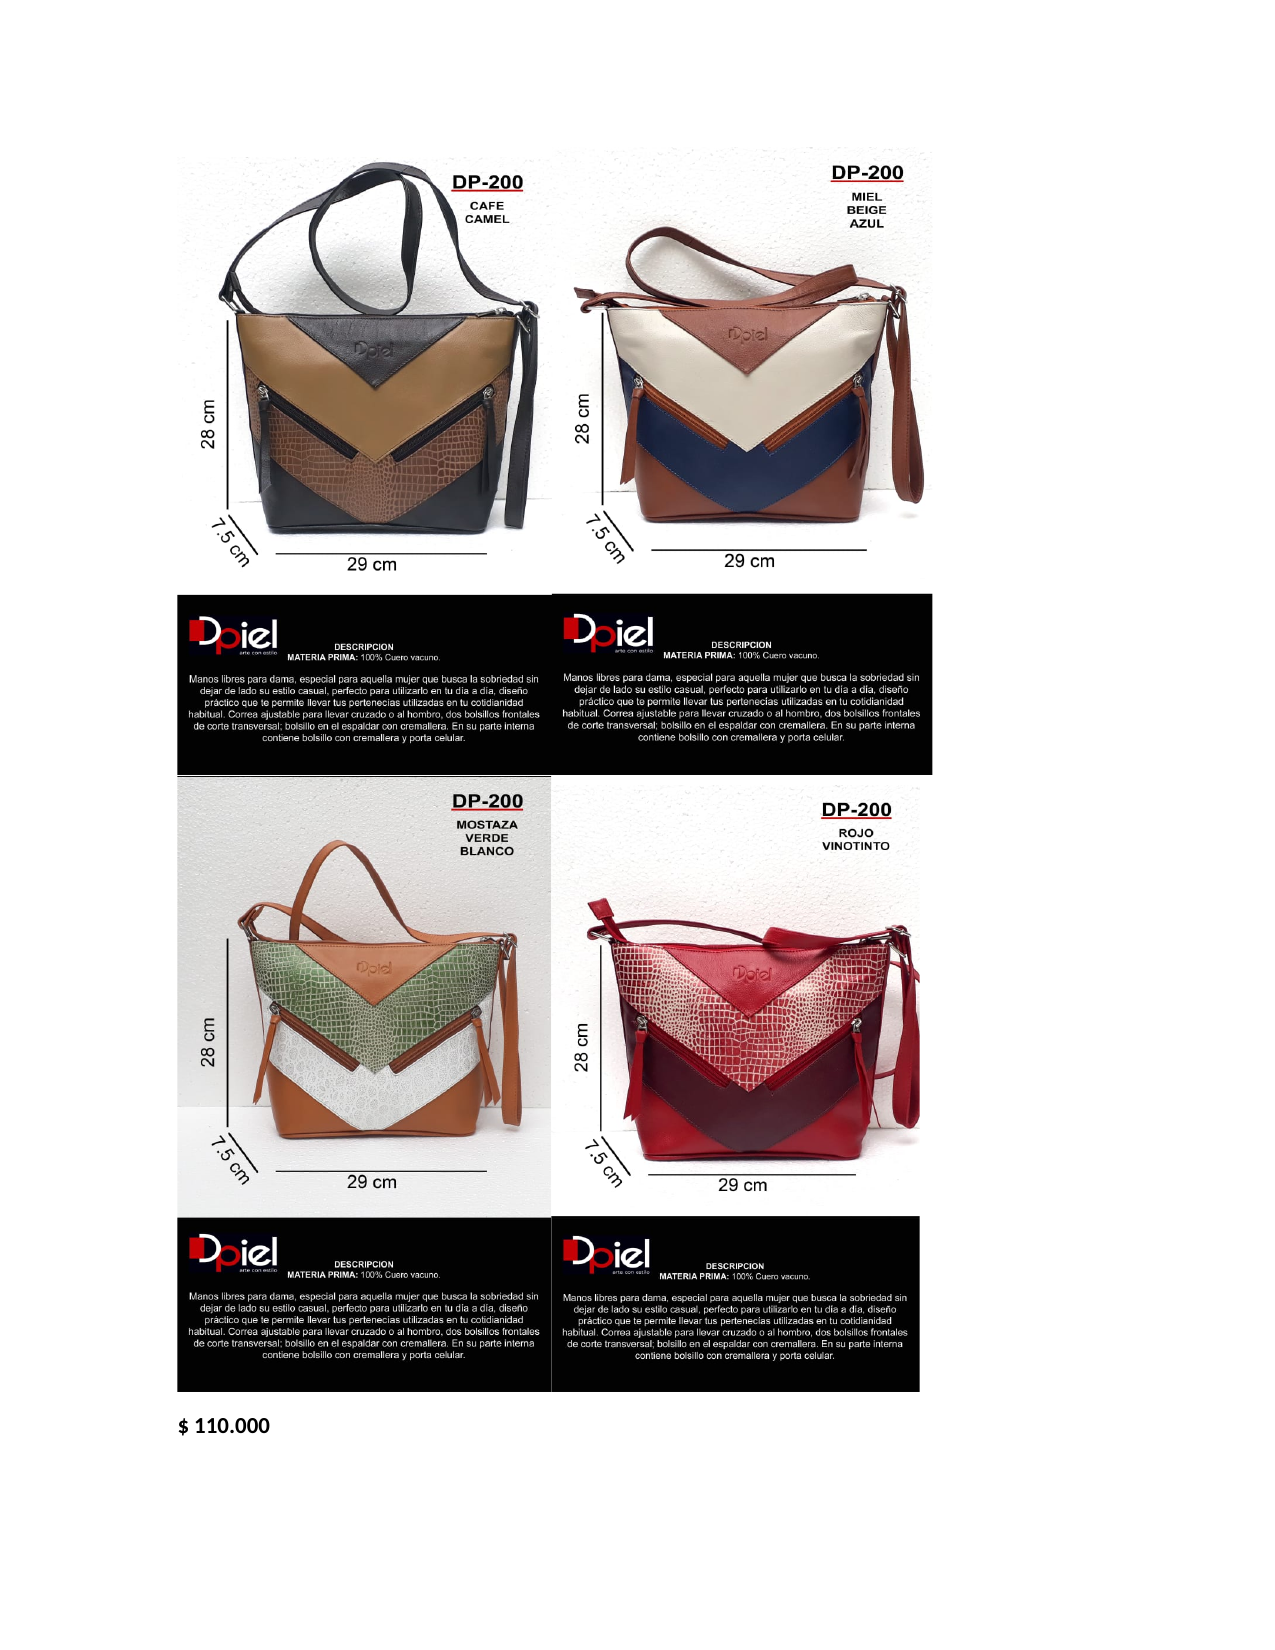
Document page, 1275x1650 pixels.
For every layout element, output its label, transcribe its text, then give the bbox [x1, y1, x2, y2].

picture [177, 147, 933, 775]
text $ 110.000 [177, 1411, 1098, 1439]
picture [177, 776, 920, 1392]
